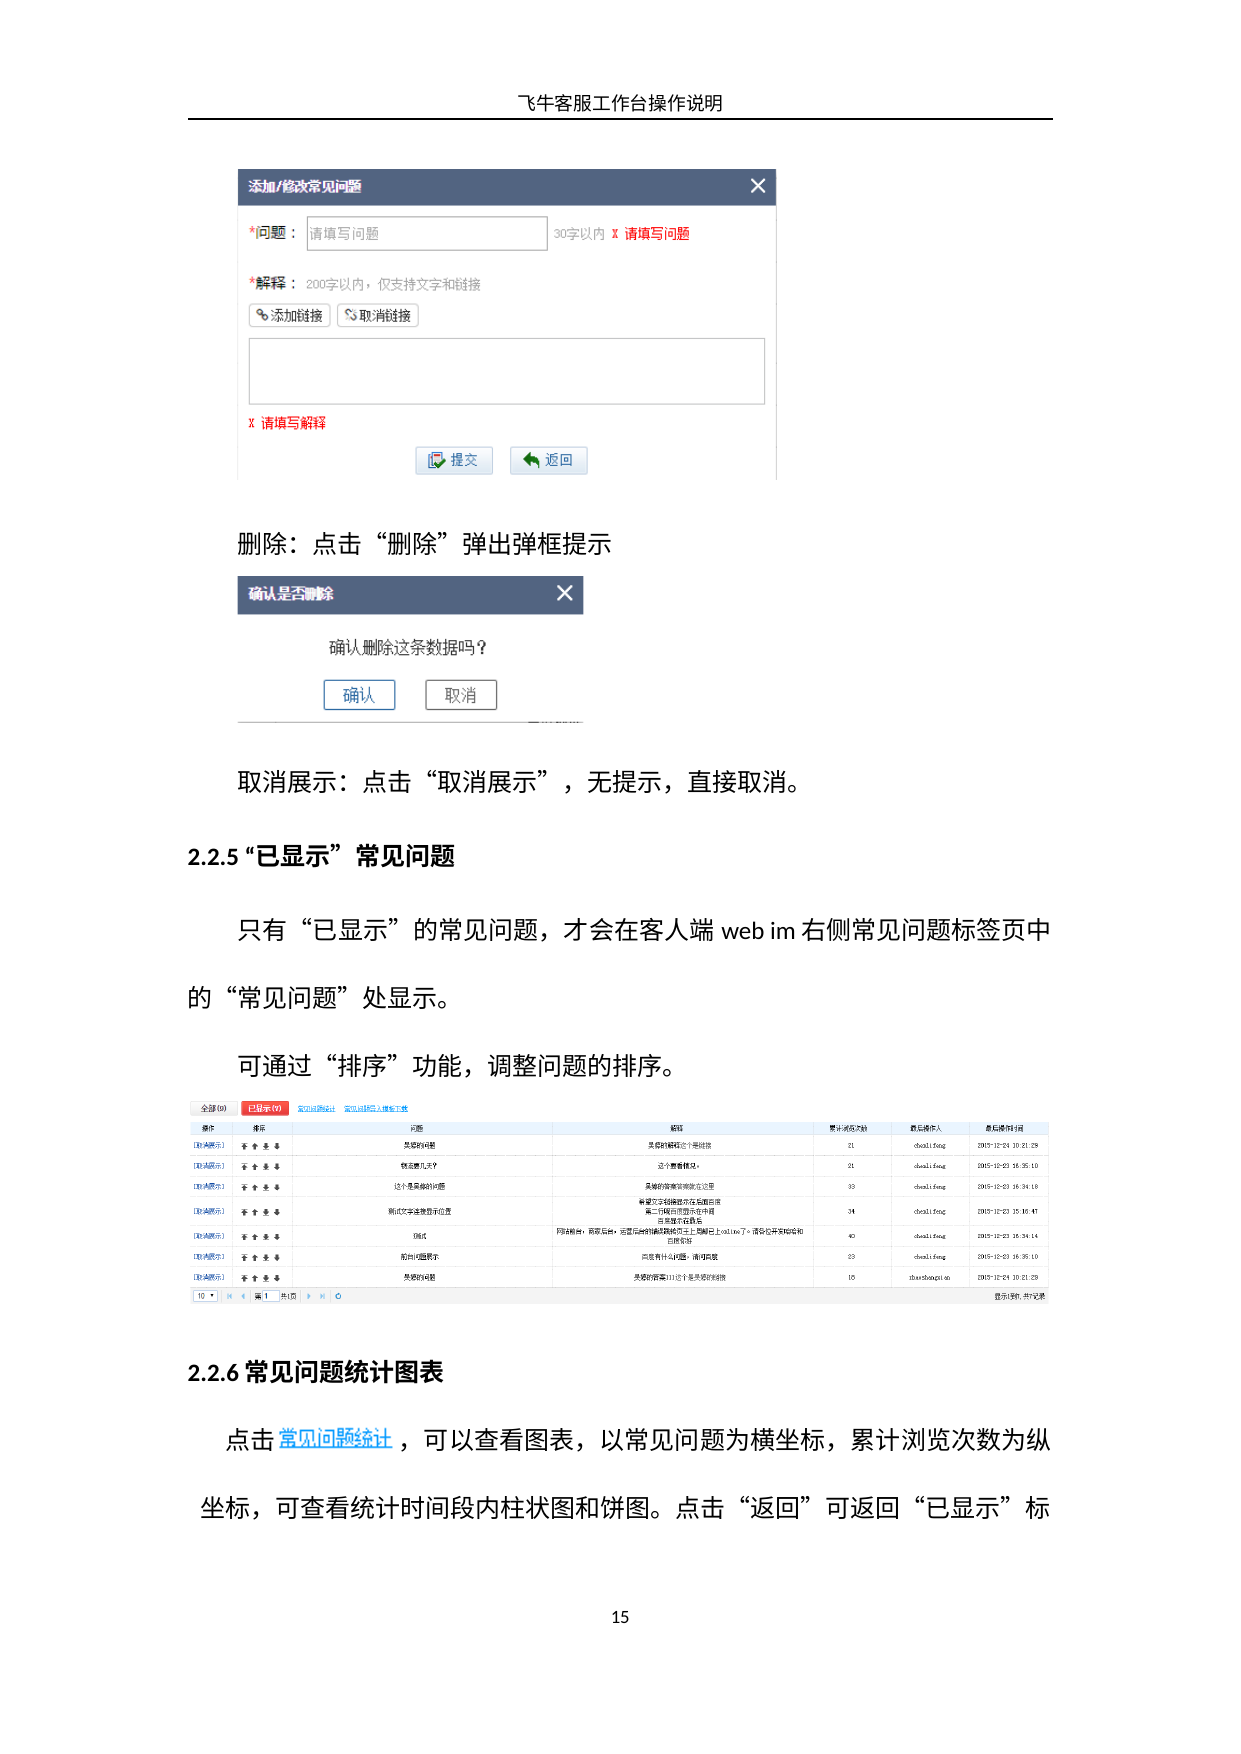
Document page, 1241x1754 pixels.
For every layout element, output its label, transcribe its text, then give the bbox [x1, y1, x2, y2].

picture [237, 169, 777, 480]
text 删除：点击“删除”弹出弹框提示 [187, 509, 1053, 577]
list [200, 1404, 1053, 1540]
picture [275, 1425, 399, 1450]
text 可通过“排序”功能，调整问题的排序。 [187, 1031, 1053, 1098]
text 取消展示：点击“取消展示”，无提示，直接取消。 [187, 747, 1053, 814]
picture [237, 576, 584, 723]
picture [187, 1098, 1053, 1307]
text 2.2.6 常见问题统计图表 [187, 1307, 1053, 1404]
subtitle 2.2.5 “已显示”常见问题 [187, 821, 1053, 889]
text 只有“已显示”的常见问题，才会在客人端web im右侧常见问题标签页中的“常见问题”处显示。 [187, 895, 1053, 1031]
